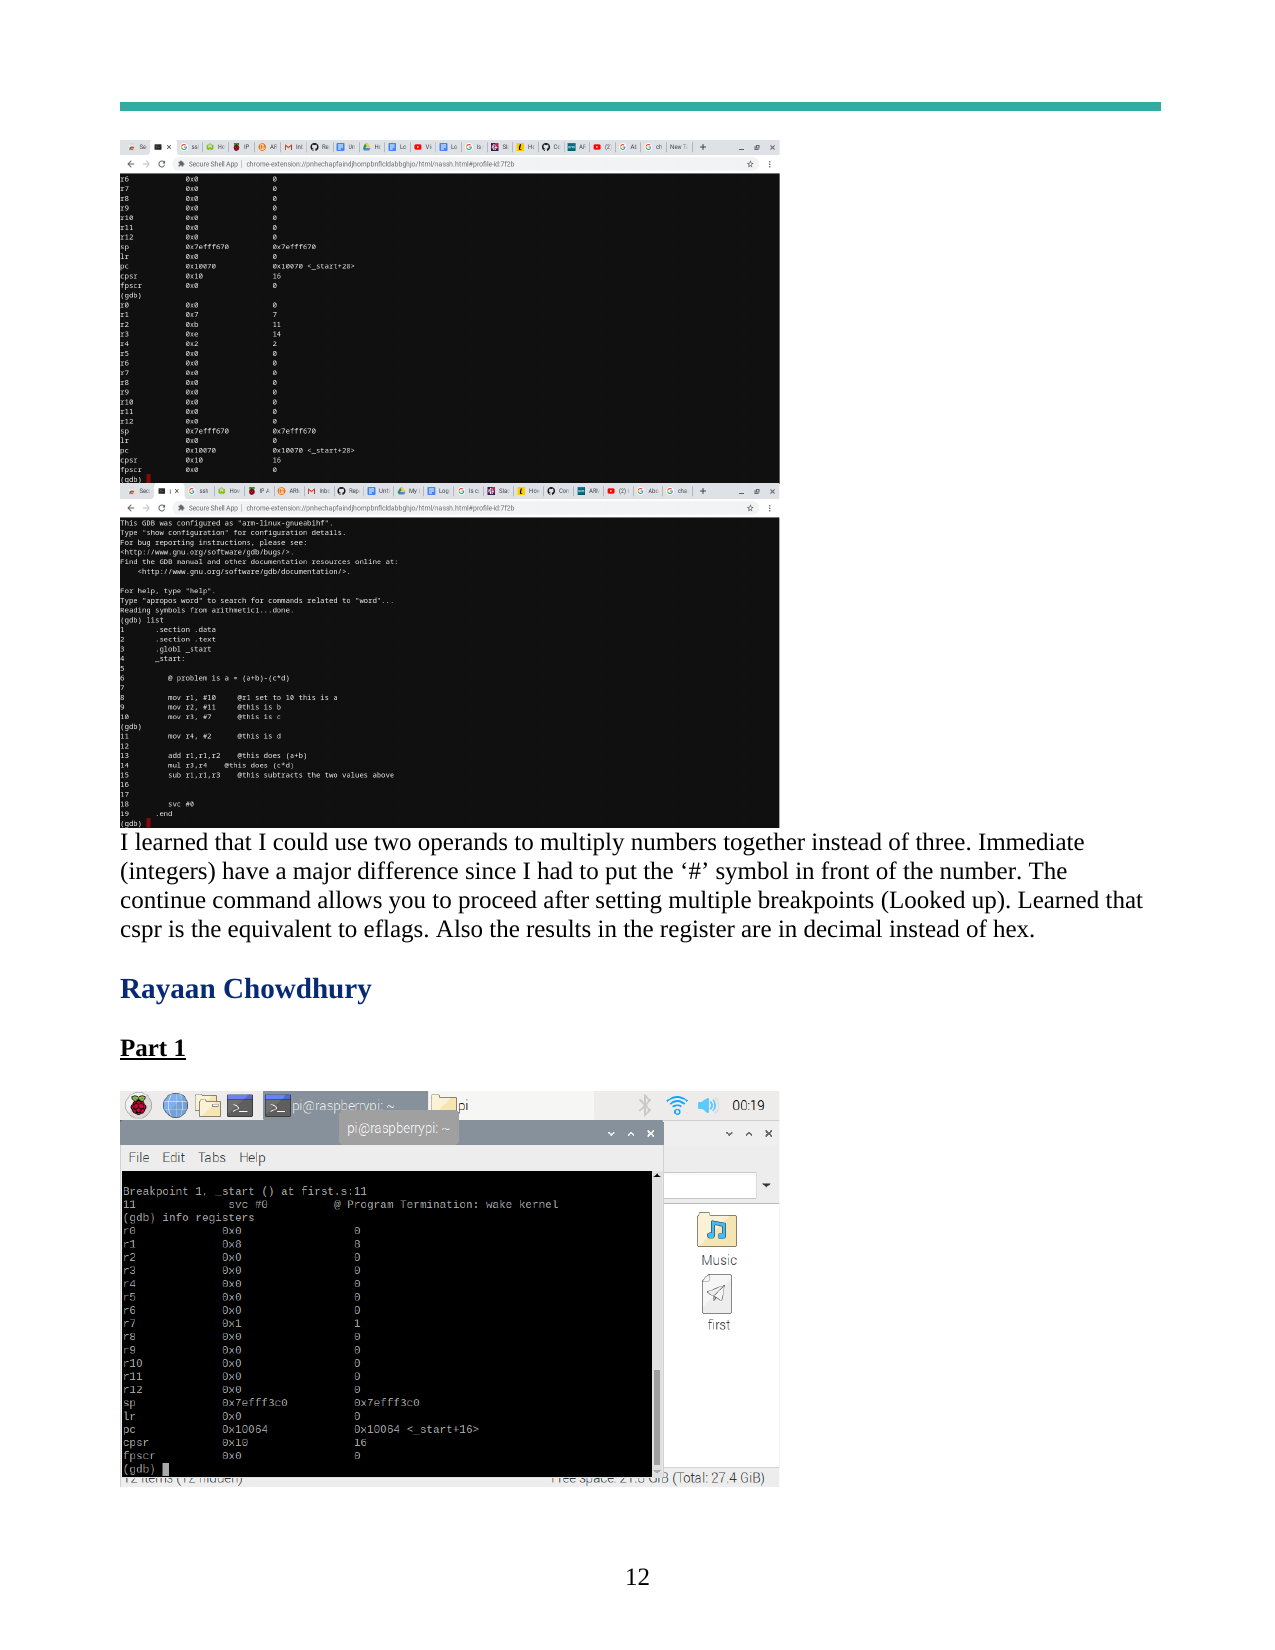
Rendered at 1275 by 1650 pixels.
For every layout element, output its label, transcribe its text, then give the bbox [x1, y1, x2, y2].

picture [120, 140, 780, 828]
text I learned that I could use two operands to multiply numbers together instead of three. Immediate (integers) have a major difference since I had to put the ‘#’ symbol in front of the number. The continue command allows you to proceed after setting multiple breakpoints (Looked up). Learned that cspr is the equivalent to eflags. Also the results in the register are in decimal instead of hex. [120, 827, 1155, 942]
text Rayaan Chowdhury [120, 971, 1155, 1005]
picture [120, 1091, 780, 1487]
text Part 1 [120, 1033, 1155, 1062]
